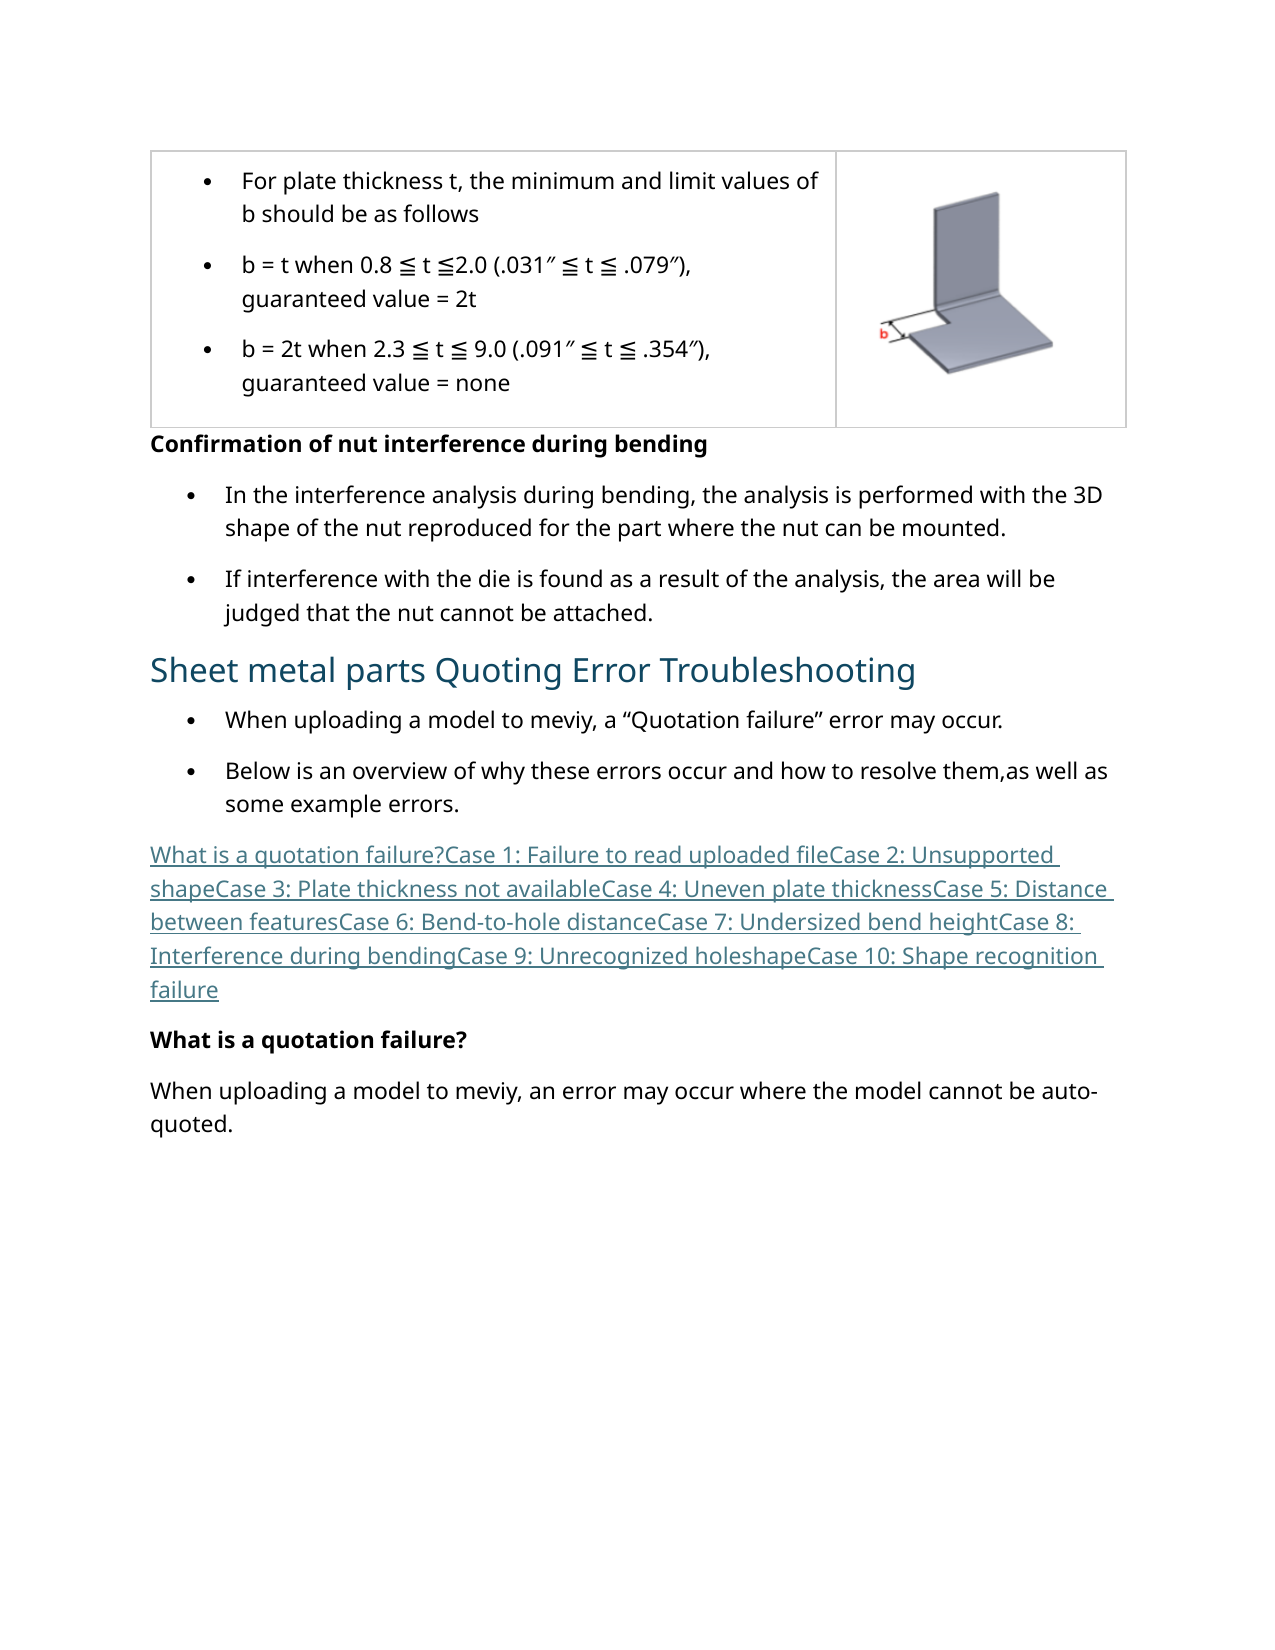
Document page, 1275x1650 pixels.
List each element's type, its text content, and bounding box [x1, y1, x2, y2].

list When uploading a model to meviy, a “Quotation failure” error may occur. [187, 704, 1125, 735]
text What is a quotation failure? [150, 1024, 1125, 1055]
list If interference with the die is found as a result of the analysis, the area will be judged that the nut cannot be attached. [187, 563, 1125, 628]
text Confirmation of nut interference during bending [150, 428, 1125, 459]
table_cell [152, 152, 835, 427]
list In the interference analysis during bending, the analysis is performed with the 3D shape of the nut reproduced for the part where the nut can be mounted. [187, 478, 1125, 543]
text What is a quotation failure?Case 1: Failure to read uploaded fileCase 2: Unsupported shapeCase 3: Plate thickness not availableCase 4: Uneven plate thicknessCase 5: Distance between featuresCase 6: Bend-to-hole distanceCase 7: Undersized bend heightCase 8: Interference during bendingCase 9: Unrecognized holeshapeCase 10: Shape recognition failure [150, 839, 1125, 1005]
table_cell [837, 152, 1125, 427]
picture [851, 164, 1086, 399]
subtitle Sheet metal parts Quoting Error Troubleshooting [150, 647, 1125, 692]
list Below is an overview of why these errors occur and how to resolve them,as well as some example errors. [187, 754, 1125, 819]
text When uploading a model to meviy, an error may occur where the model cannot be auto-quoted. [150, 1074, 1125, 1139]
